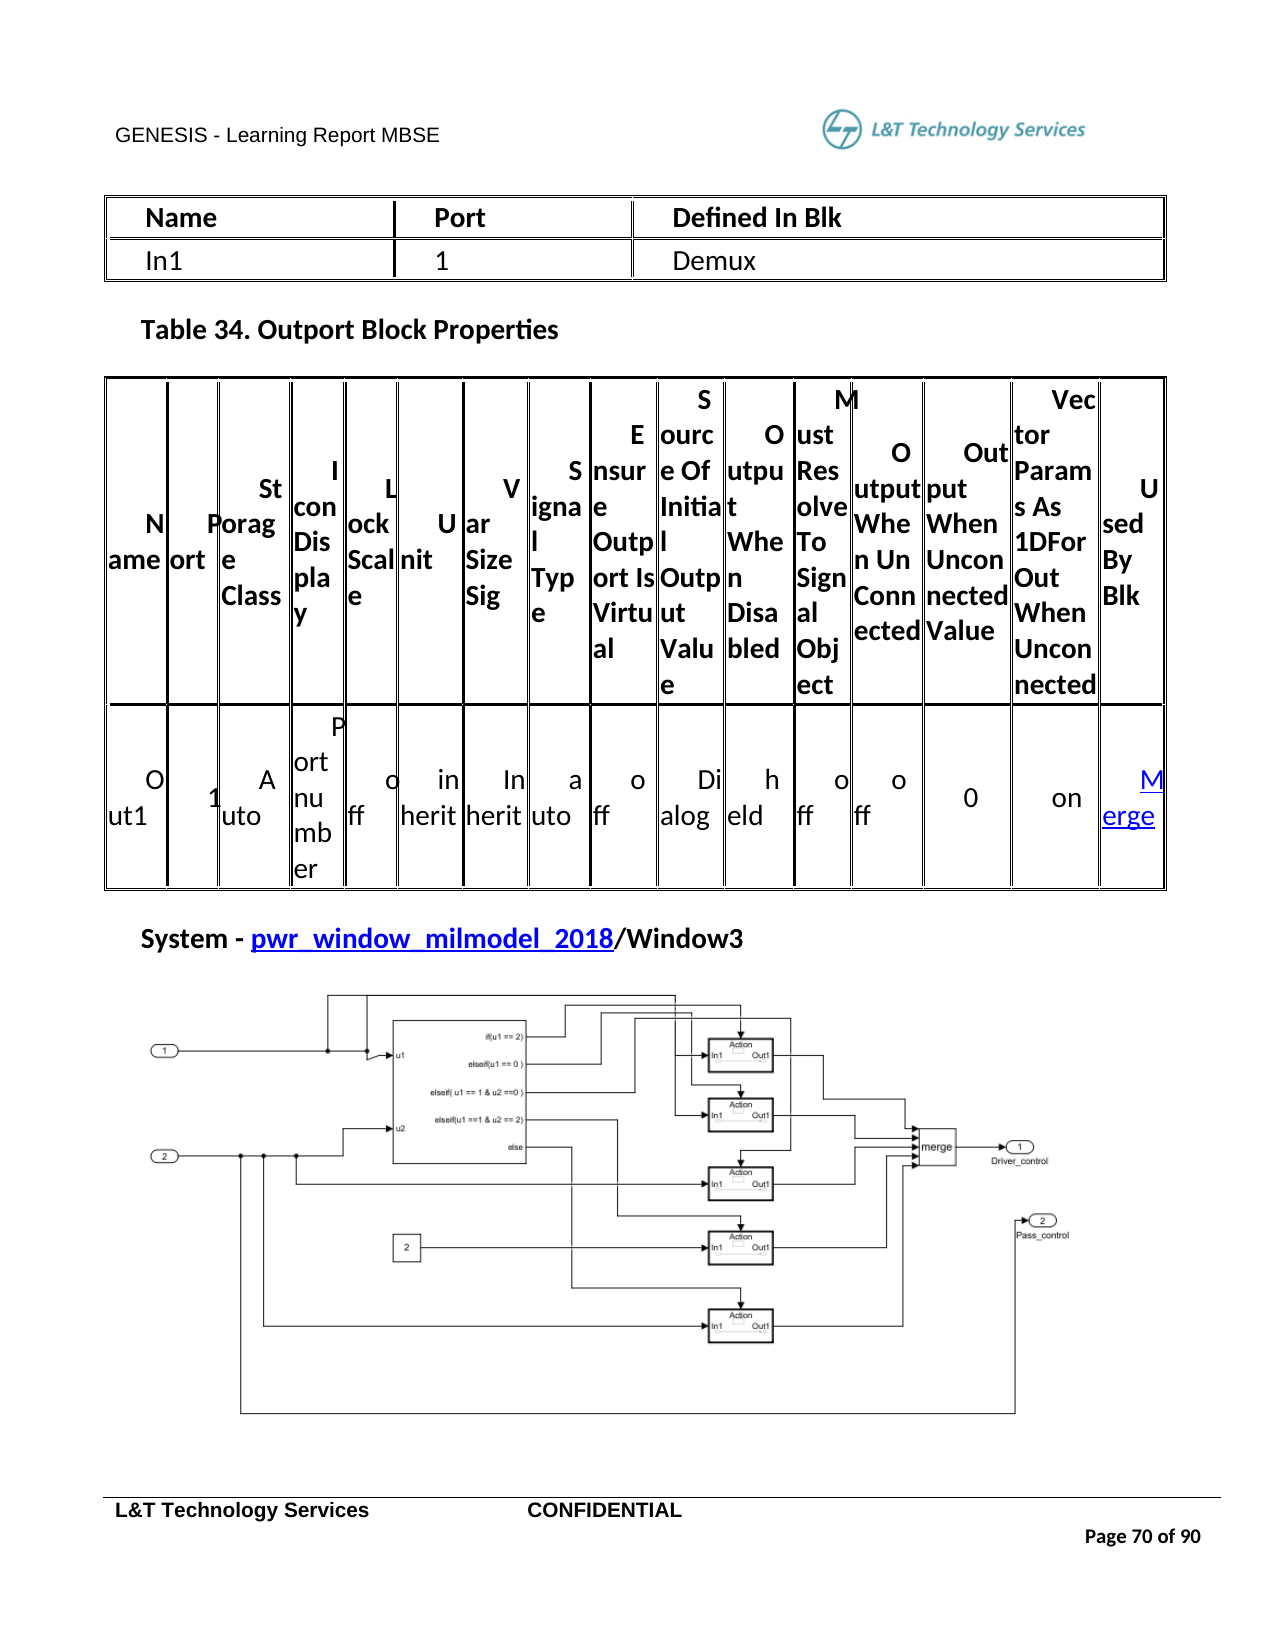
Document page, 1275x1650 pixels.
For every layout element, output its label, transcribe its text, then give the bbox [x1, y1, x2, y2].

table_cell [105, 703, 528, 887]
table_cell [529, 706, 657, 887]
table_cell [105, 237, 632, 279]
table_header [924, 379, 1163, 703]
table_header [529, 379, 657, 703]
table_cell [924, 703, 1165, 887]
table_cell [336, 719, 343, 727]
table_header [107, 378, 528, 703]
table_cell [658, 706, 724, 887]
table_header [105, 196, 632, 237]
text System - pwr_window_milmodel_2018/Window3 [103, 920, 1162, 955]
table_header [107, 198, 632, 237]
text Table 34. Outport Block Properties [103, 311, 1162, 347]
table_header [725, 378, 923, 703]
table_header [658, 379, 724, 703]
picture [820, 98, 1087, 162]
picture [140, 984, 1081, 1424]
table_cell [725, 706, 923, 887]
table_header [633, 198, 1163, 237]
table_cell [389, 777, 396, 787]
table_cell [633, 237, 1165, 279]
